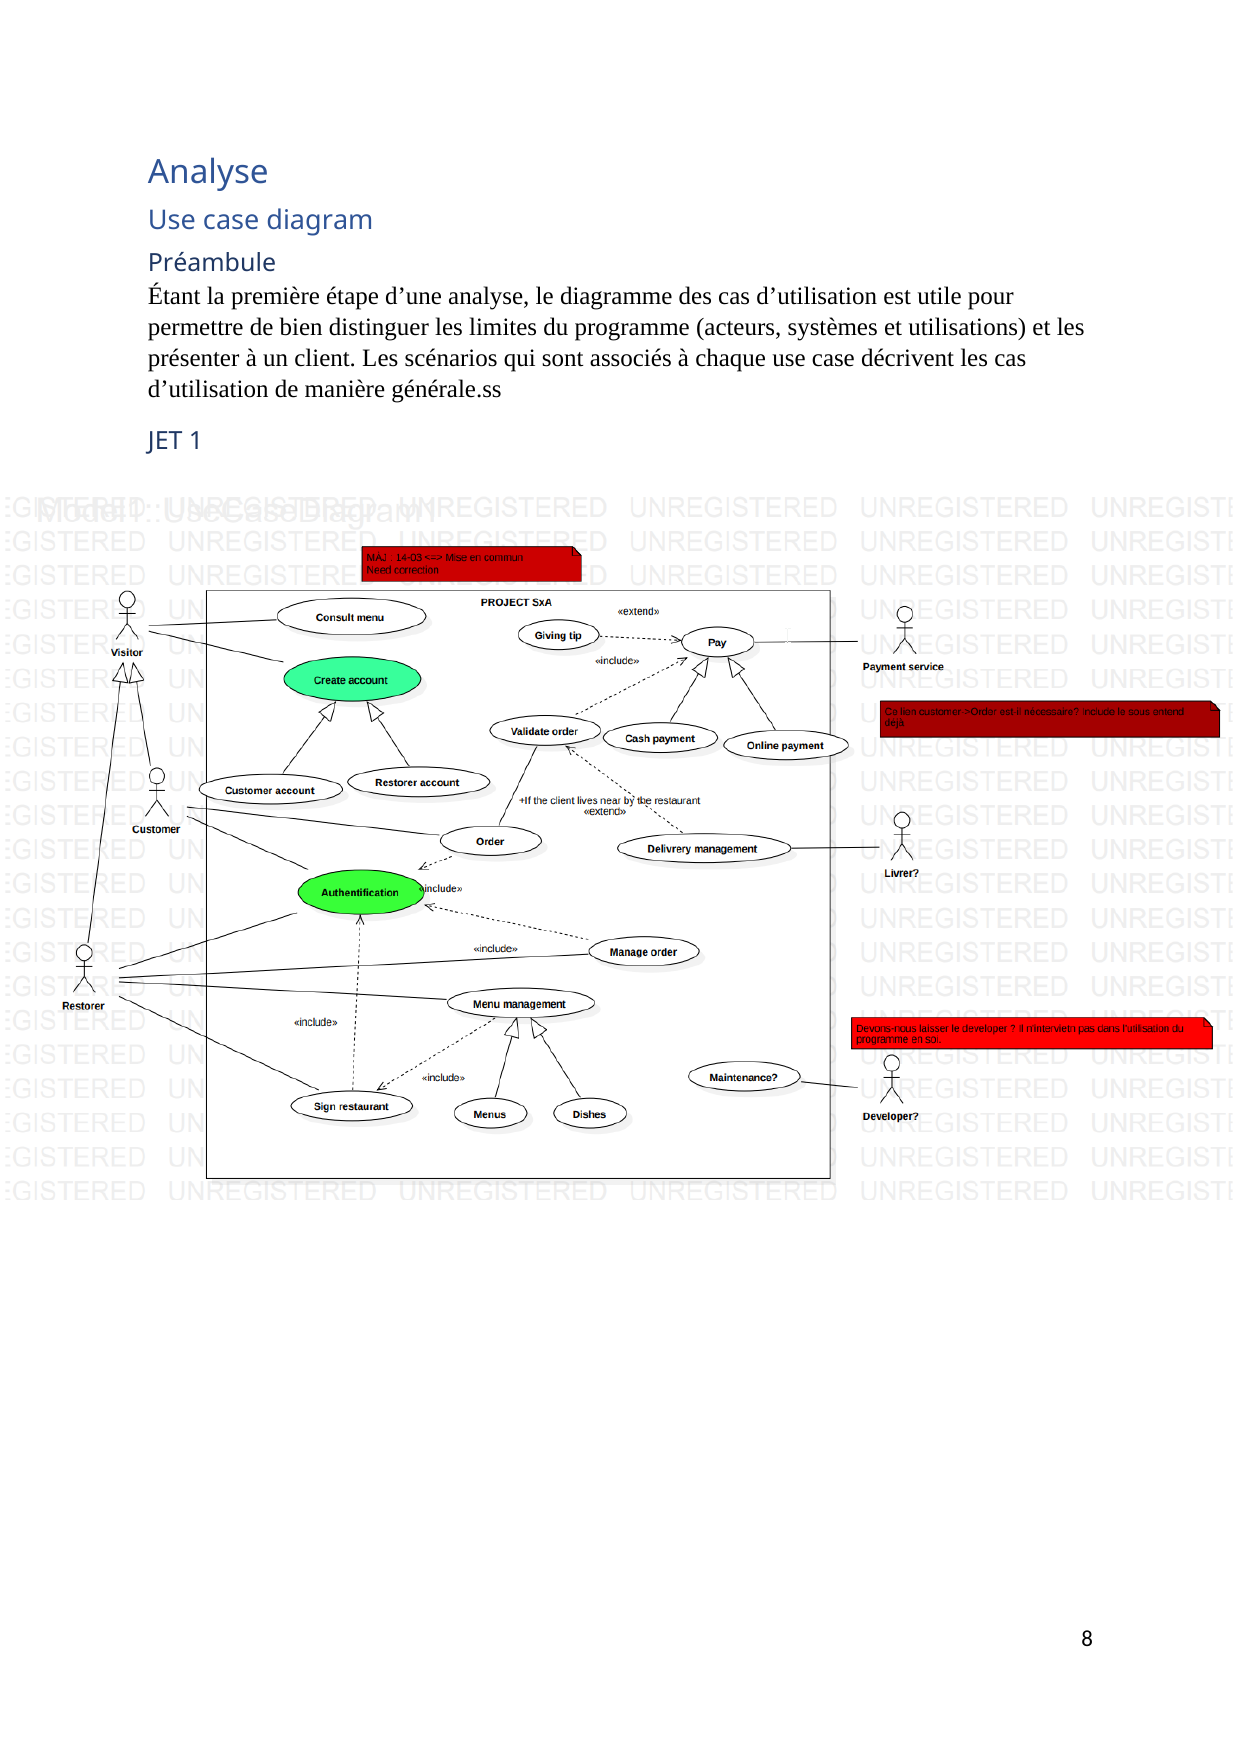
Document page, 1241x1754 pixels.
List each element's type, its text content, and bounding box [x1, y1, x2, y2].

text Étant la première étape d’une analyse, le diagramme des cas d’utilisation est utile pour permettre de bien distinguer les limites du programme (acteurs, systèmes et utilisations) et les présenter à un client. Les scénarios qui sont associés à chaque use case décrivent les cas d’utilisation de manière générale.ss [148, 281, 1093, 403]
subtitle Use case diagram [148, 201, 1093, 238]
subtitle Analyse [148, 148, 1093, 193]
subtitle JET 1 [148, 422, 1093, 456]
picture [4, 486, 1232, 1199]
subtitle Préambule [148, 245, 1093, 279]
